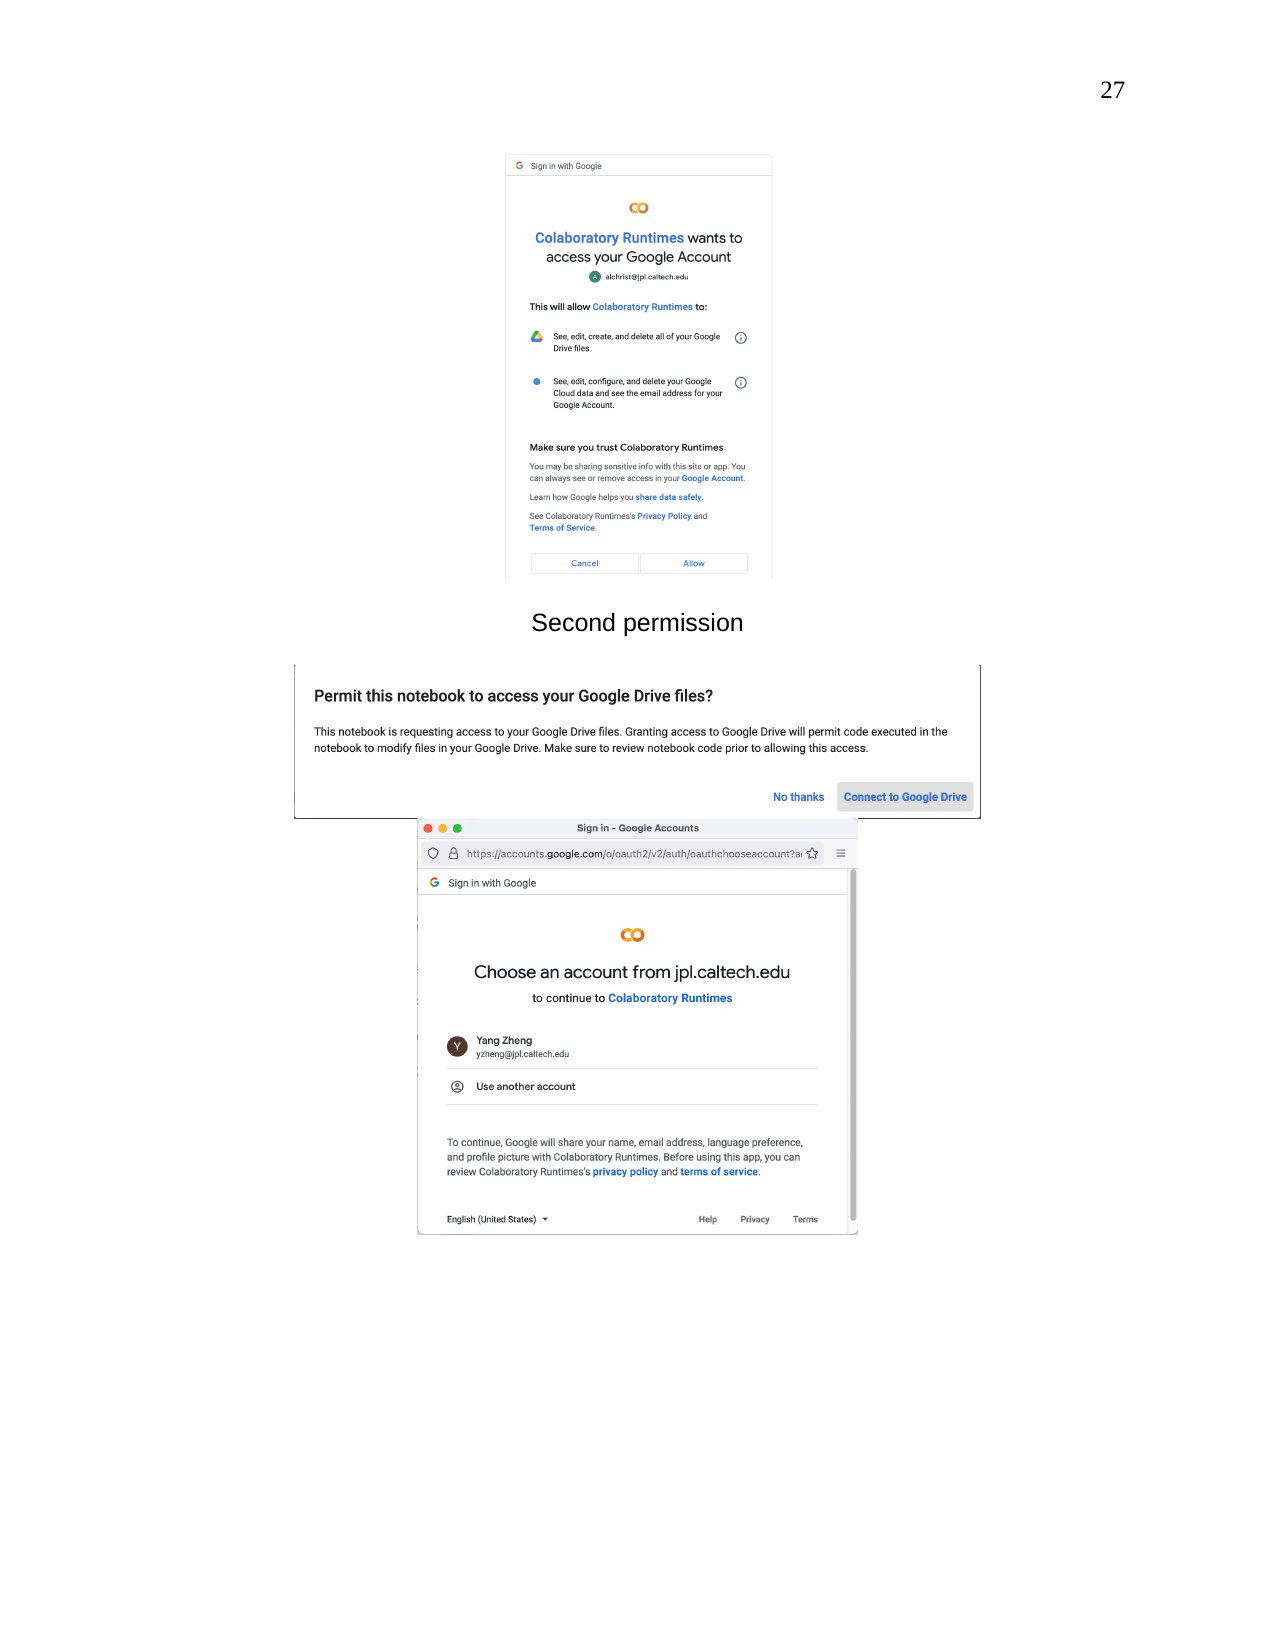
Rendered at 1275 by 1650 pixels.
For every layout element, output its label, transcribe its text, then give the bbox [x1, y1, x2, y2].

picture [496, 150, 779, 579]
picture [294, 665, 981, 1235]
text Second permission [150, 608, 1125, 637]
